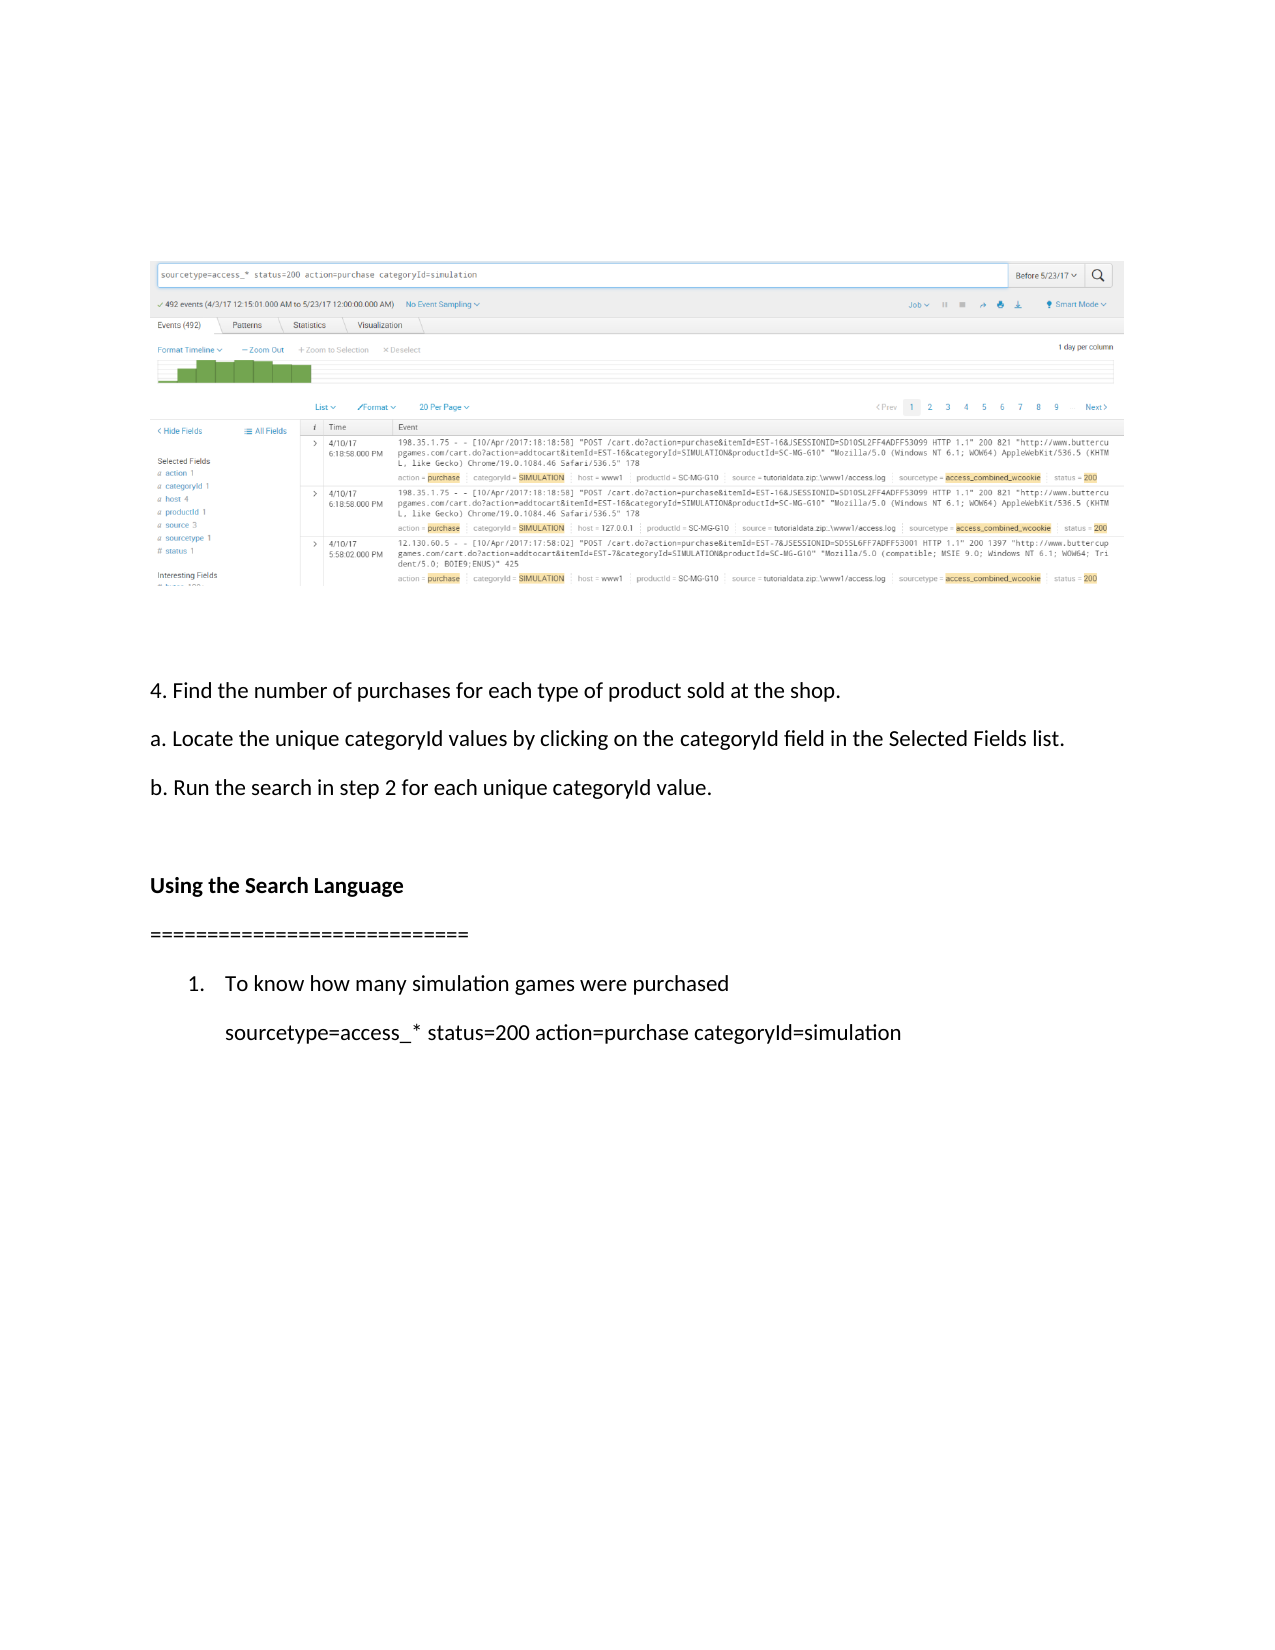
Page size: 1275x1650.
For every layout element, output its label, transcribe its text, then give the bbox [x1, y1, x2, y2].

text a. Locate the unique categoryId values by clicking on the categoryId field in the Selected Fields list. [150, 715, 1125, 753]
text 4. Find the number of purchases for each type of product sold at the shop. [150, 666, 1125, 704]
picture [150, 261, 1124, 586]
text sourcetype=access_* status=200 action=purchase categoryId=simulation [225, 1008, 1125, 1046]
text Using the Search Language [150, 862, 1125, 899]
text b. Run the search in step 2 for each unique categoryId value. [150, 764, 1125, 801]
list To know how many simulation games were purchased [187, 959, 1125, 997]
text ============================ [150, 911, 1125, 948]
